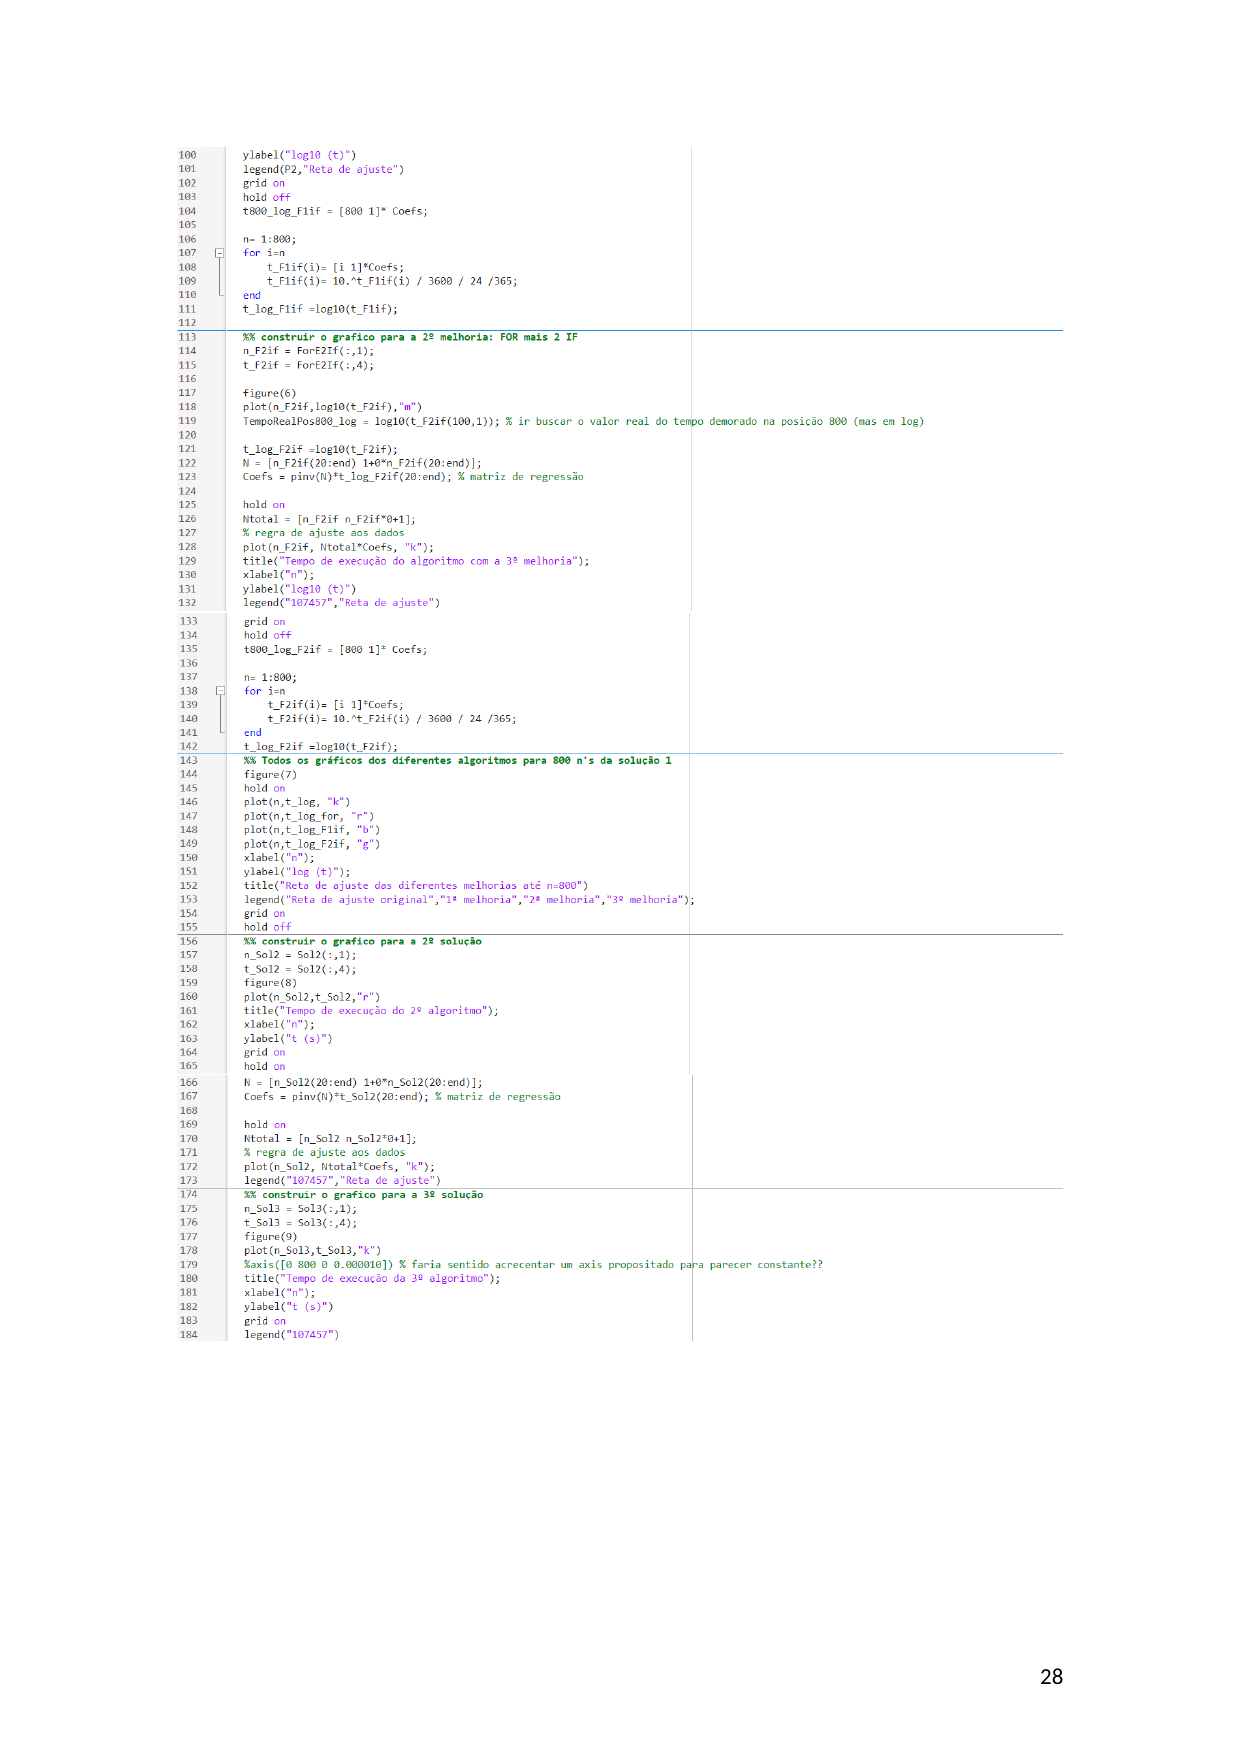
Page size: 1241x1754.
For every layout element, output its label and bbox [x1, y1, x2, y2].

picture [177, 613, 1063, 1074]
picture [177, 147, 1063, 611]
picture [177, 1075, 1063, 1341]
